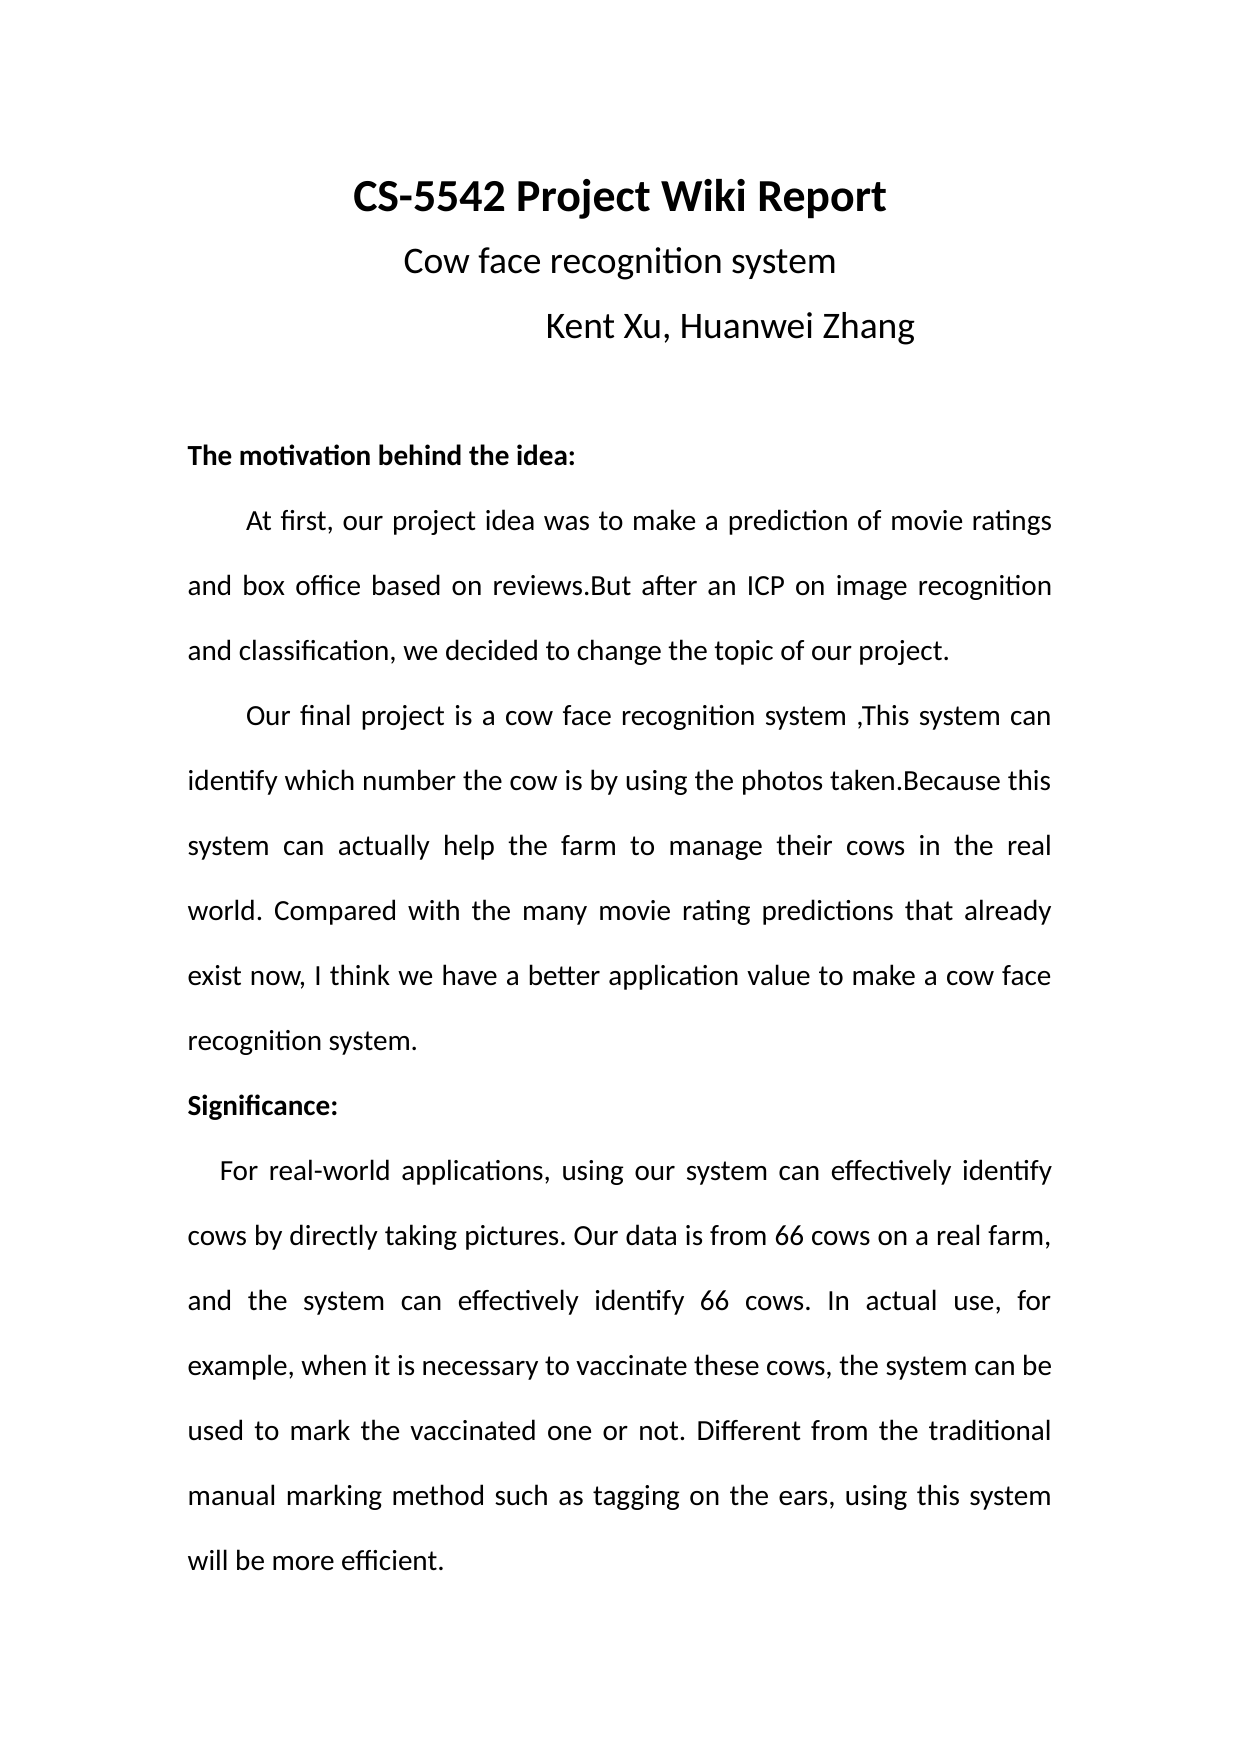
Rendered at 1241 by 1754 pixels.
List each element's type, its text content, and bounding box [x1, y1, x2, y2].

text Our final project is a cow face recognition system ,This system can identify which number the cow is by using the photos taken.Because this system can actually help the farm to manage their cows in the real world. Compared with the many movie rating predictions that already exist now, I think we have a better application value to make a cow face recognition system. [187, 682, 1053, 1072]
text Significance: [187, 1072, 1053, 1137]
text Kent Xu, Huanwei Zhang [187, 292, 1053, 357]
text The motivation behind the idea: [187, 422, 1053, 487]
text CS-5542 Project Wiki Report [187, 162, 1053, 227]
text At first, our project idea was to make a prediction of movie ratings and box office based on reviews.But after an ICP on image recognition and classification, we decided to change the topic of our project. [187, 487, 1053, 682]
text For real-world applications, using our system can effectively identify cows by directly taking pictures. Our data is from 66 cows on a real farm, and the system can effectively identify 66 cows. In actual use, for example, when it is necessary to vaccinate these cows, the system can be used to mark the vaccinated one or not. Different from the traditional manual marking method such as tagging on the ears, using this system will be more efficient. [187, 1137, 1053, 1592]
text Cow face recognition system [187, 227, 1053, 292]
